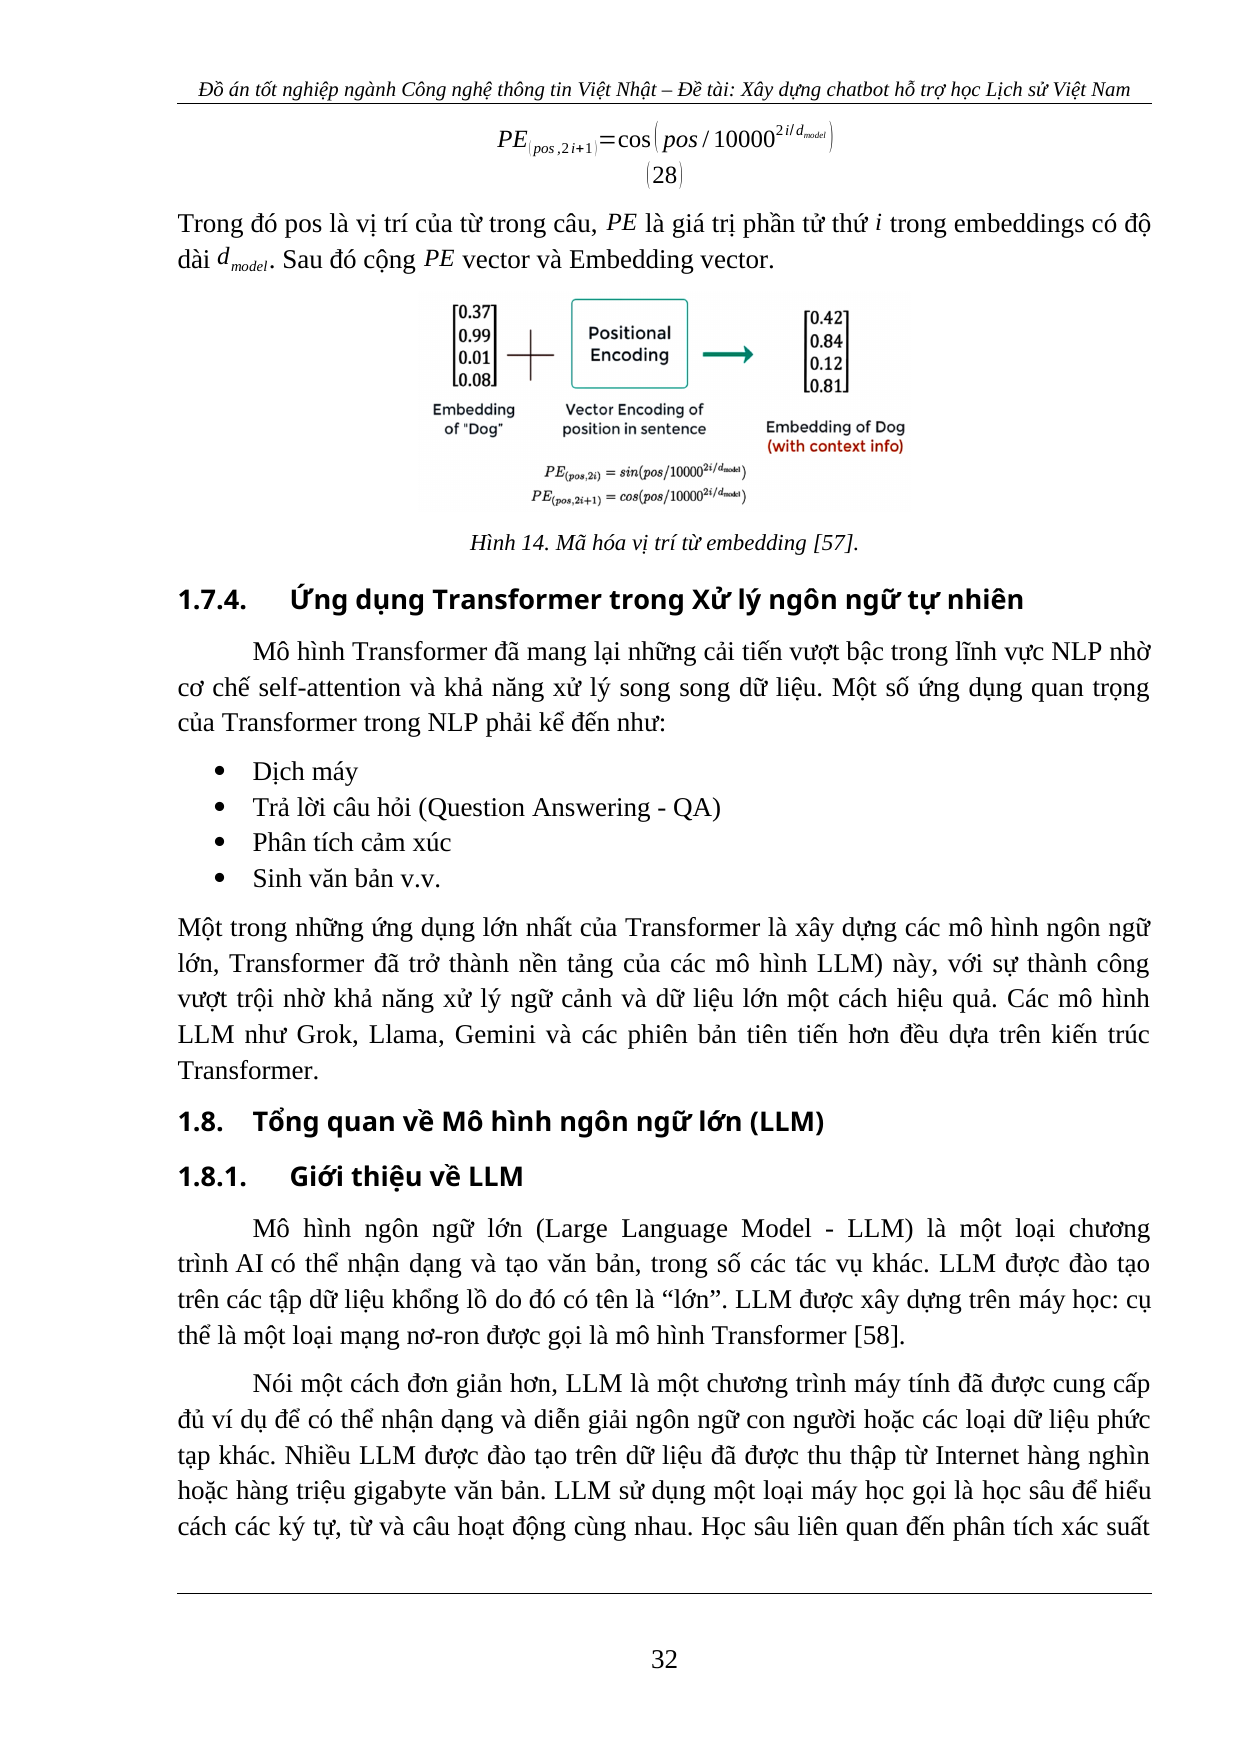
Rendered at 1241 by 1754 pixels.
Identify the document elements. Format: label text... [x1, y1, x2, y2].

subtitle Giới thiệu về LLM [177, 1157, 1152, 1194]
text Một trong những ứng dụng lớn nhất của Transformer là xây dựng các mô hình ngôn ngữ lớn, Transformer đã trở thành nền tảng của các mô hình LLM) này, với sự thành công vượt trội nhờ khả năng xử lý ngữ cảnh và dữ liệu lớn một cách hiệu quả. Các mô hình LLM như Grok, Llama, Gemini và các phiên bản tiên tiến hơn đều dựa trên kiến trúc Transformer. [177, 911, 1152, 1085]
subtitle Tổng quan về Mô hình ngôn ngữ lớn (LLM) [177, 1102, 1152, 1139]
text Trong đó pos là vị trí của từ trong câu, là giá trị phần tử thứ trong embeddings có độ dài . Sau đó cộng vector và Embedding vector. [177, 207, 1152, 274]
list Trả lời câu hỏi (Question Answering - QA) [215, 791, 1152, 822]
subtitle Ứng dụng Transformer trong Xử lý ngôn ngữ tự nhiên [177, 580, 1152, 617]
list Dịch máy [215, 755, 1152, 786]
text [177, 1367, 1152, 1541]
text Hình 14. Mã hóa vị trí từ embedding . [177, 529, 1152, 555]
text Mô hình Transformer đã mang lại những cải tiến vượt bậc trong lĩnh vực NLP nhờ cơ chế self-attention và khả năng xử lý song song dữ liệu. Một số ứng dụng quan trọng của Transformer trong NLP phải kể đến như: [177, 635, 1152, 738]
list Phân tích cảm xúc [215, 827, 1152, 858]
list Sinh văn bản v.v. [215, 862, 1152, 894]
picture [417, 291, 912, 512]
text Mô hình ngôn ngữ lớn (Large Language Model - LLM) là một loại chương trình AI có thể nhận dạng và tạo văn bản, trong số các tác vụ khác. LLM được đào tạo trên các tập dữ liệu khổng lồ do đó có tên là “lớn”. LLM được xây dựng trên máy học: cụ thể là một loại mạng nơ-ron được gọi là mô hình Transformer . [177, 1212, 1152, 1350]
